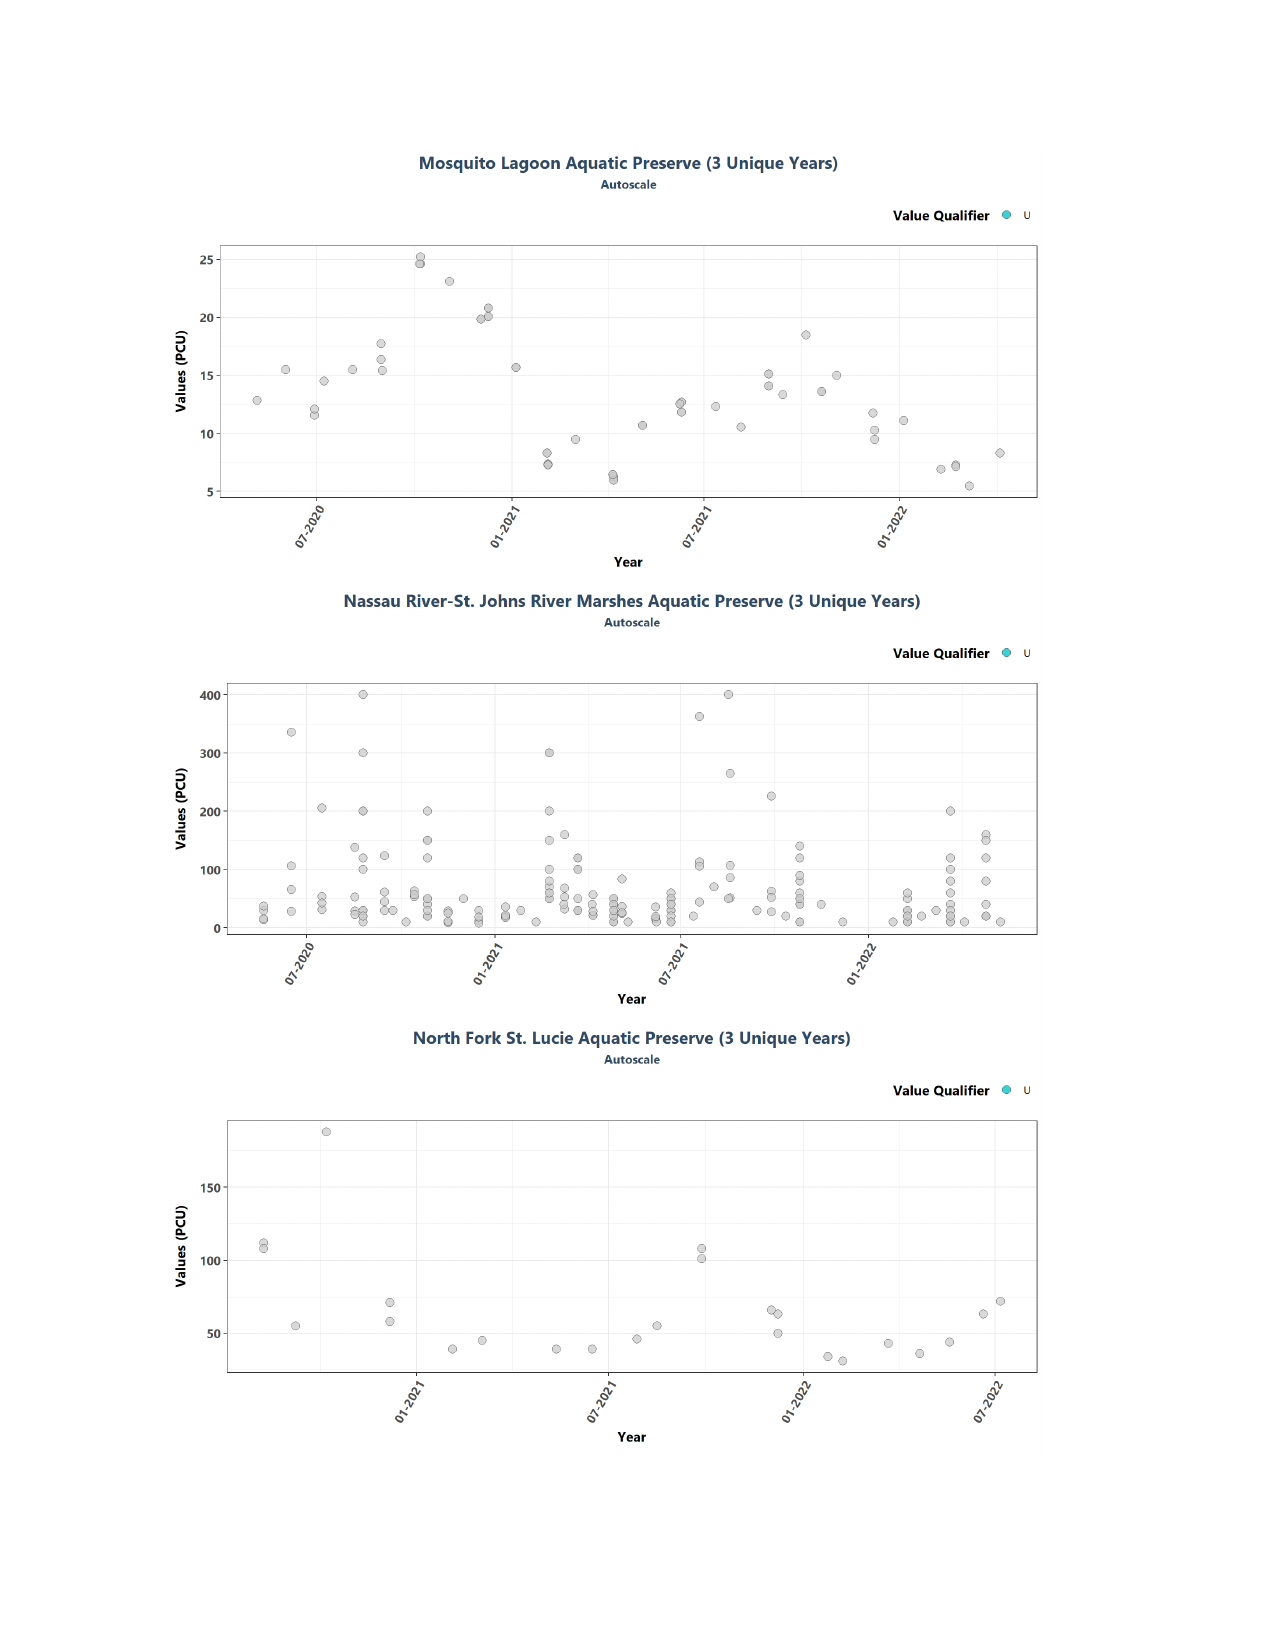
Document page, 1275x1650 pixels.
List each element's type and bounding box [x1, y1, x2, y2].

picture [168, 150, 1044, 1463]
